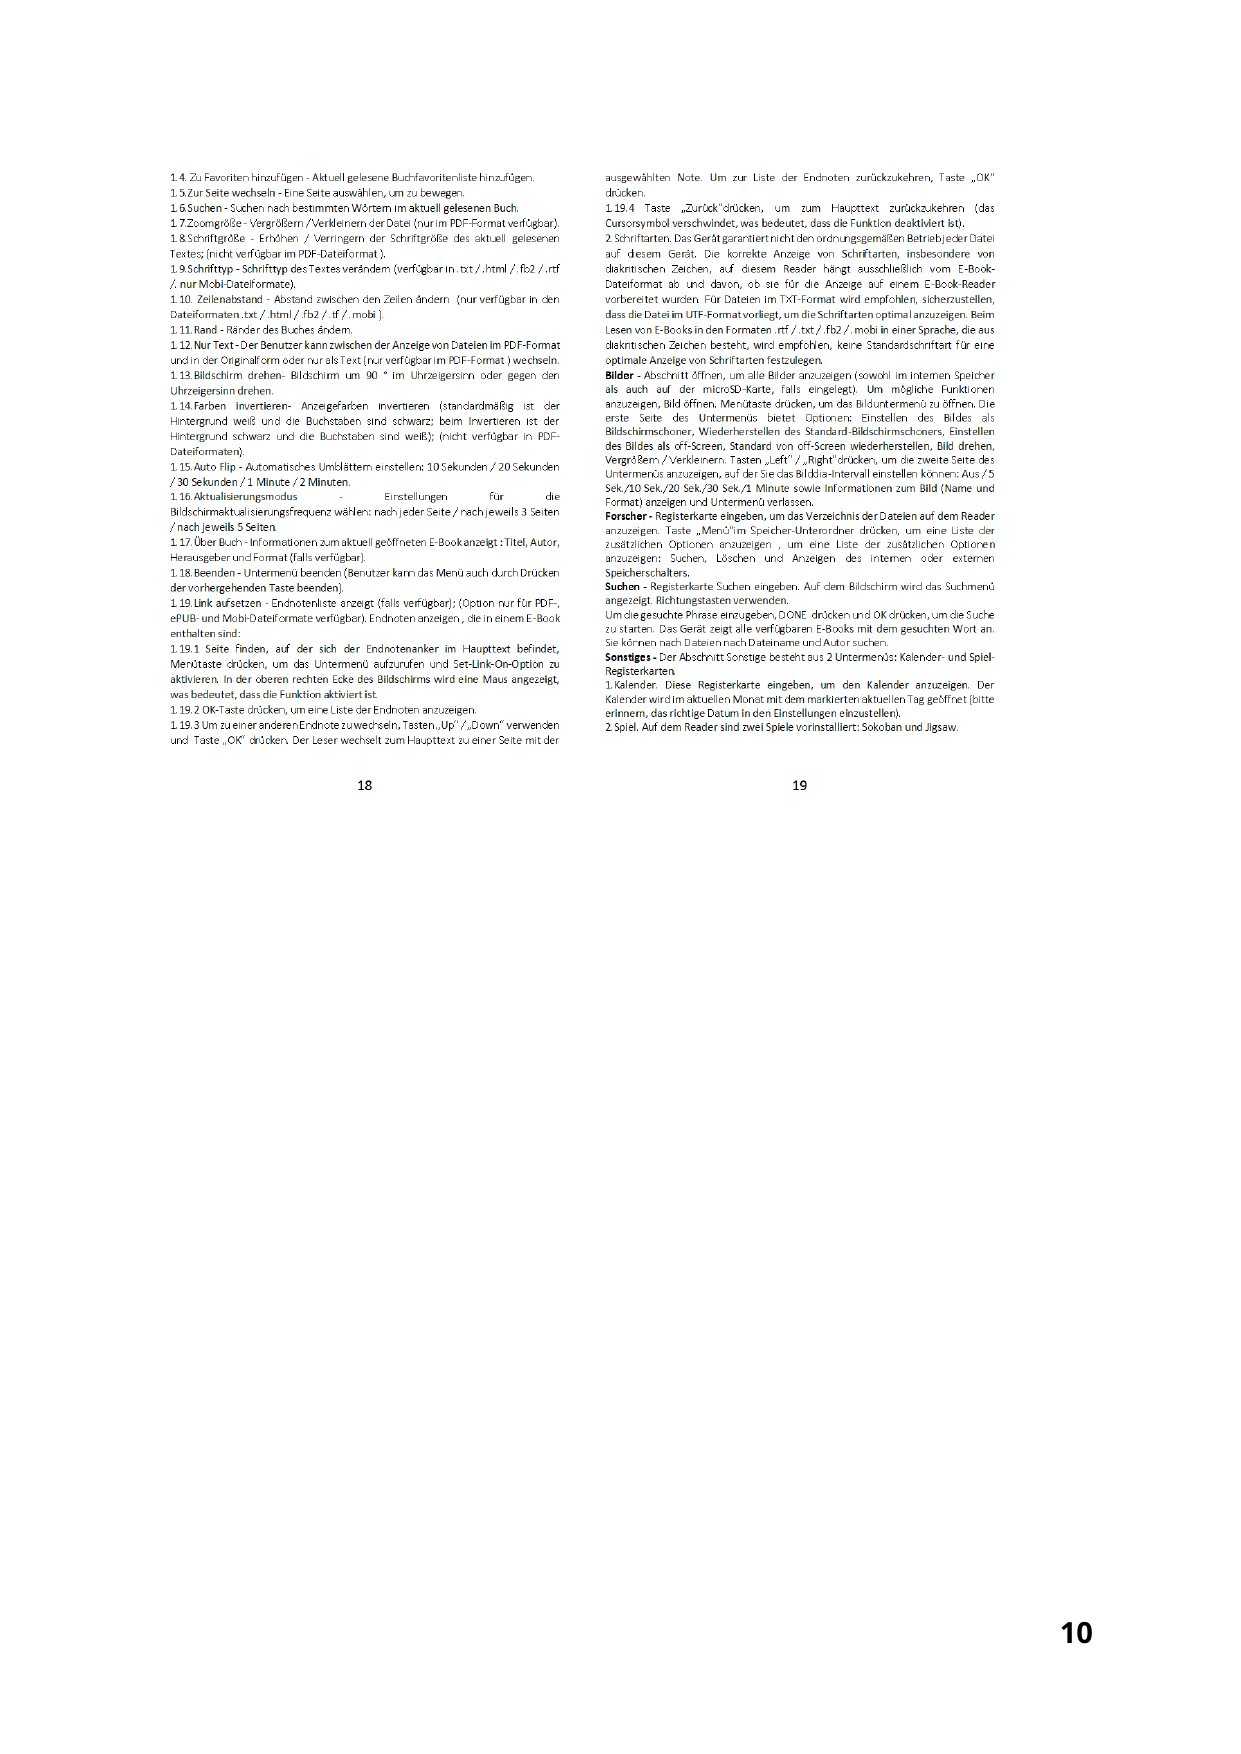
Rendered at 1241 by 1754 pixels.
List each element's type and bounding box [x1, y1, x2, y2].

picture [147, 147, 1018, 801]
